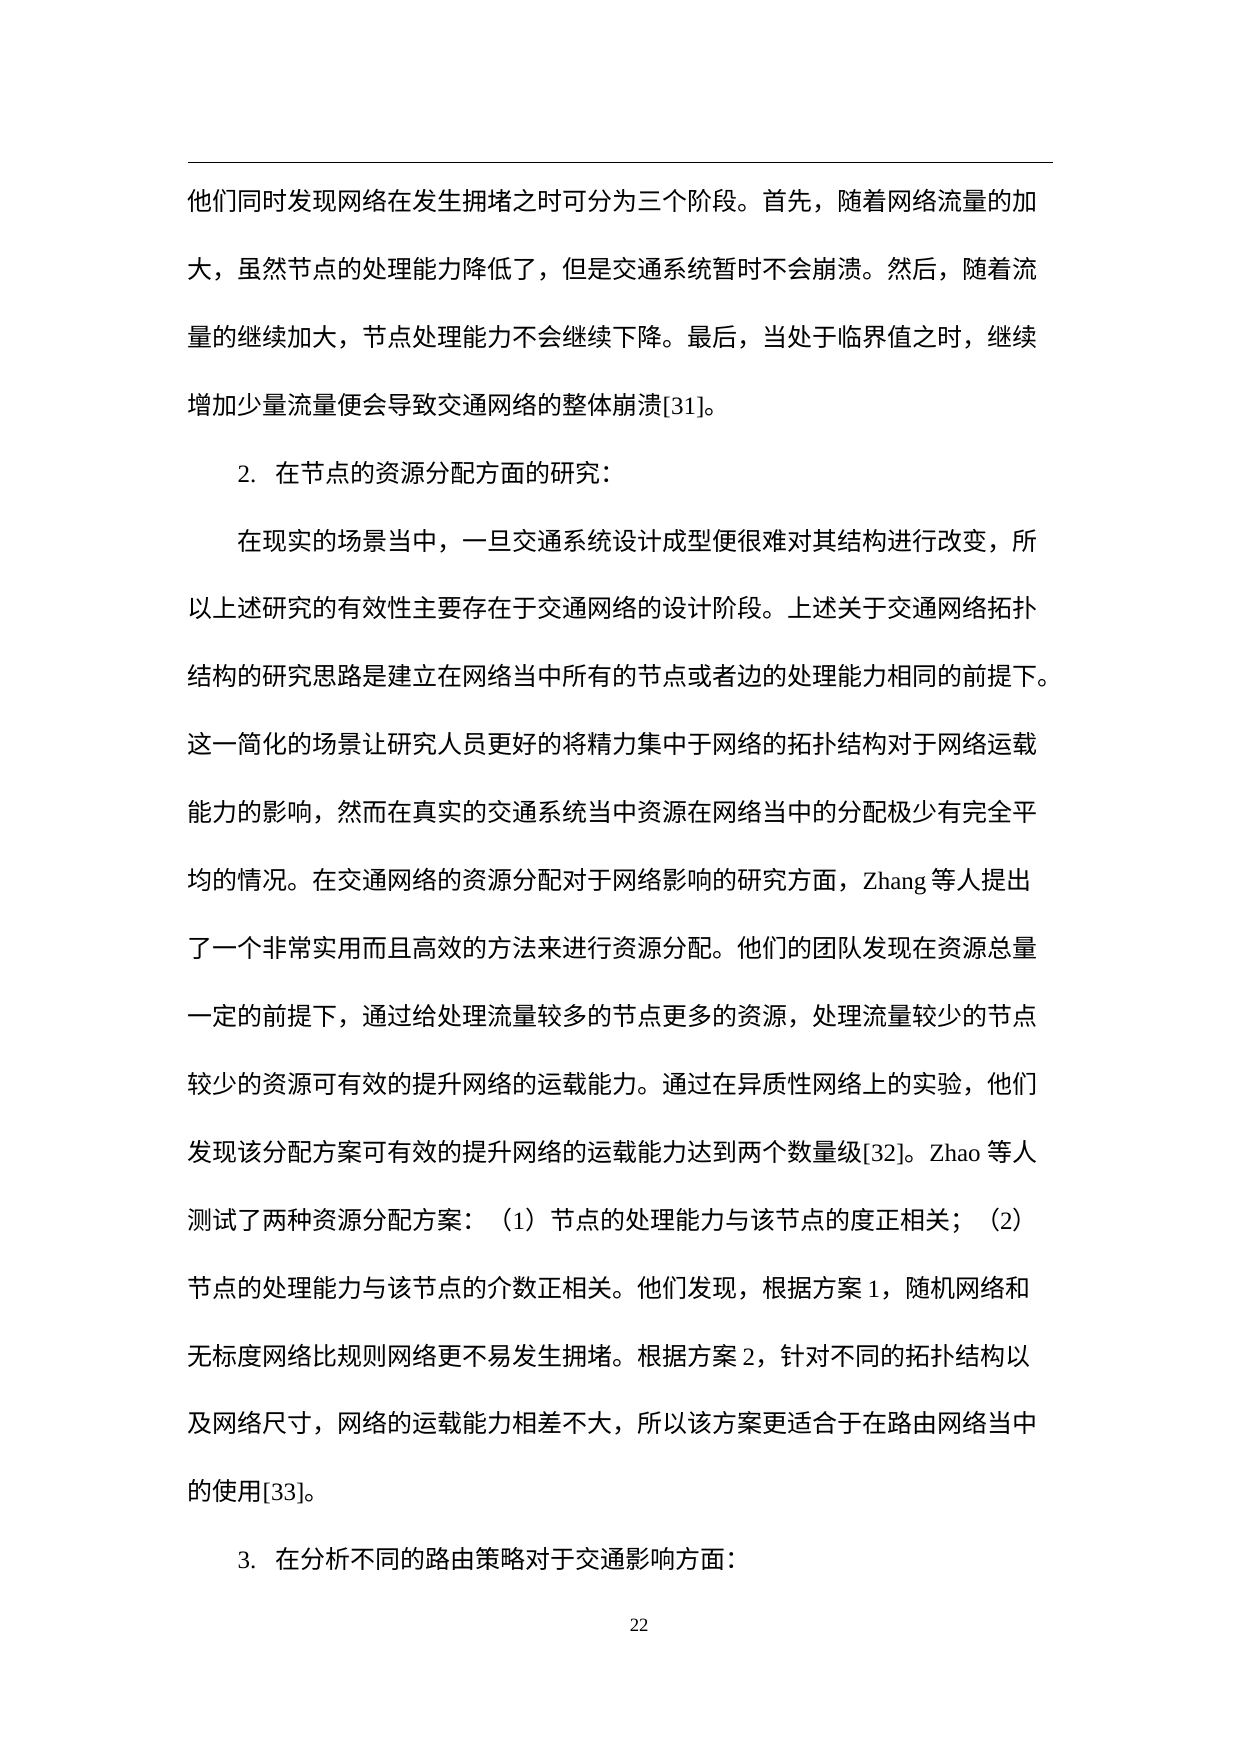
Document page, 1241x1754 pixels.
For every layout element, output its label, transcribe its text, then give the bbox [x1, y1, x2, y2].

list 在分析不同的路由策略对于交通影响方面： [237, 1524, 1053, 1592]
text 在现实的场景当中，一旦交通系统设计成型便很难对其结构进行改变，所以上述研究的有效性主要存在于交通网络的设计阶段。上述关于交通网络拓扑结构的研究思路是建立在网络当中所有的节点或者边的处理能力相同的前提下。这一简化的场景让研究人员更好的将精力集中于网络的拓扑结构对于网络运载能力的影响，然而在真实的交通系统当中资源在网络当中的分配极少有完全平均的情况。在交通网络的资源分配对于网络影响的研究方面，Zhang等人提出了一个非常实用而且高效的方法来进行资源分配。他们的团队发现在资源总量一定的前提下，通过给处理流量较多的节点更多的资源，处理流量较少的节点较少的资源可有效的提升网络的运载能力。通过在异质性网络上的实验，他们发现该分配方案可有效的提升网络的运载能力达到两个数量级[32]。Zhao 等人测试了两种资源分配方案：（1）节点的处理能力与该节点的度正相关；（2）节点的处理能力与该节点的介数正相关。他们发现，根据方案1，随机网络和无标度网络比规则网络更不易发生拥堵。根据方案2，针对不同的拓扑结构以及网络尺寸，网络的运载能力相差不大，所以该方案更适合于在路由网络当中的使用[33]。 [187, 505, 1053, 1524]
list 在节点的资源分配方面的研究： [237, 437, 1053, 505]
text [187, 166, 1053, 437]
